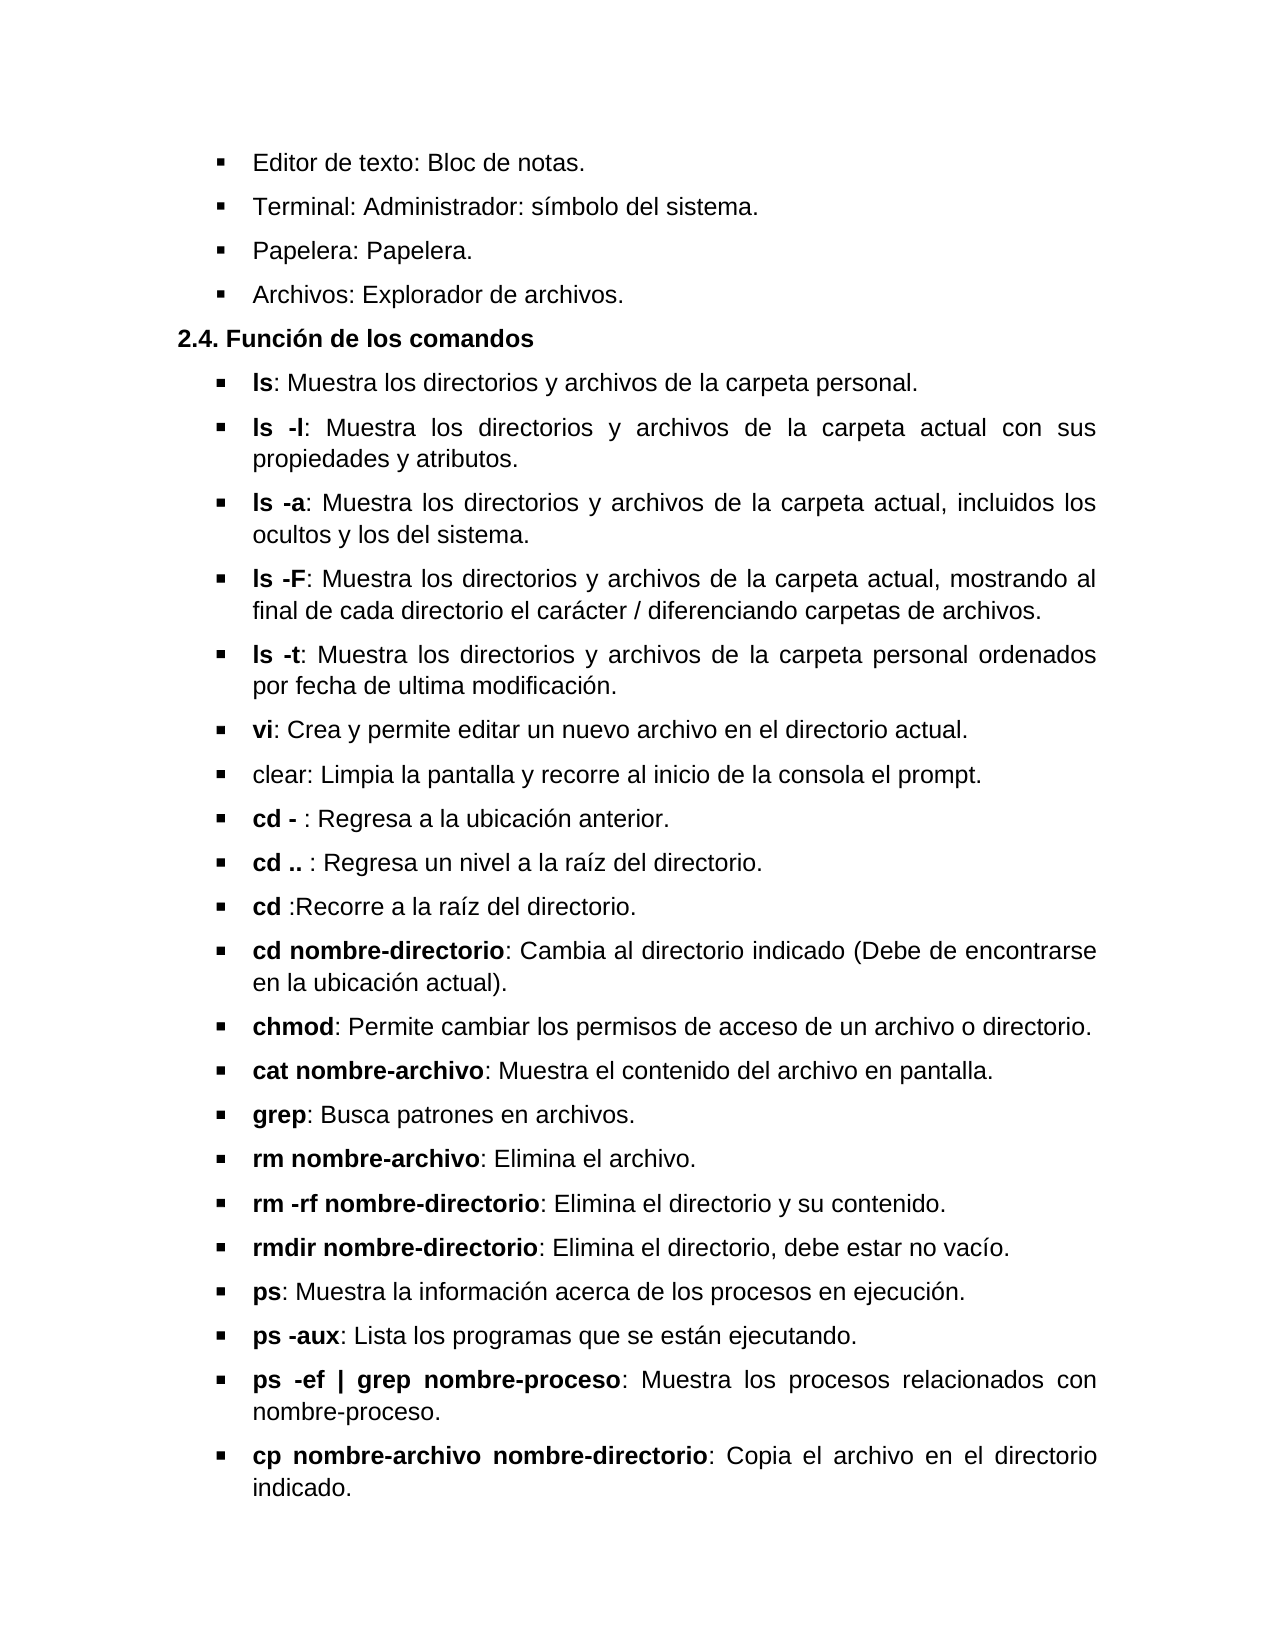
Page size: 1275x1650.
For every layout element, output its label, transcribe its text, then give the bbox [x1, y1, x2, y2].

list chmod: Permite cambiar los permisos de acceso de un archivo o directorio. [215, 1012, 1098, 1041]
list cp nombre-archivo nombre-directorio: Copia el archivo en el directorio indicado. [215, 1441, 1098, 1501]
list cd - : Regresa a la ubicación anterior. [215, 804, 1098, 833]
list rm -rf nombre-directorio: Elimina el directorio y su contenido. [215, 1189, 1098, 1217]
list ls -l: Muestra los directorios y archivos de la carpeta actual con sus propiedades y atributos. [215, 412, 1098, 473]
text 2.4. Función de los comandos [177, 324, 1098, 353]
list ps: Muestra la información acerca de los procesos en ejecución. [215, 1277, 1098, 1306]
list clear: Limpia la pantalla y recorre al inicio de la consola el prompt. [215, 759, 1098, 788]
list vi: Crea y permite editar un nuevo archivo en el directorio actual. [215, 715, 1098, 744]
list cat nombre-archivo: Muestra el contenido del archivo en pantalla. [215, 1056, 1098, 1085]
list rmdir nombre-directorio: Elimina el directorio, debe estar no vacío. [215, 1233, 1098, 1262]
list rm nombre-archivo: Elimina el archivo. [215, 1144, 1098, 1173]
list ls -t: Muestra los directorios y archivos de la carpeta personal ordenados por fecha de ultima modificación. [215, 640, 1098, 700]
list cd :Recorre a la raíz del directorio. [215, 892, 1098, 921]
list Archivos: Explorador de archivos. [215, 280, 1098, 309]
list ps -ef | grep nombre-proceso: Muestra los procesos relacionados con nombre-proceso. [215, 1365, 1098, 1426]
list Editor de texto: Bloc de notas. [215, 148, 1098, 176]
list ls -F: Muestra los directorios y archivos de la carpeta actual, mostrando al final de cada directorio el carácter / diferenciando carpetas de archivos. [215, 564, 1098, 624]
list grep: Busca patrones en archivos. [215, 1100, 1098, 1129]
list ps -aux: Lista los programas que se están ejecutando. [215, 1321, 1098, 1350]
list ls -a: Muestra los directorios y archivos de la carpeta actual, incluidos los ocultos y los del sistema. [215, 488, 1098, 549]
list cd nombre-directorio: Cambia al directorio indicado (Debe de encontrarse en la ubicación actual). [215, 936, 1098, 997]
list Terminal: Administrador: símbolo del sistema. [215, 192, 1098, 221]
list Papelera: Papelera. [215, 236, 1098, 265]
list cd .. : Regresa un nivel a la raíz del directorio. [215, 848, 1098, 877]
list ls: Muestra los directorios y archivos de la carpeta personal. [215, 368, 1098, 397]
